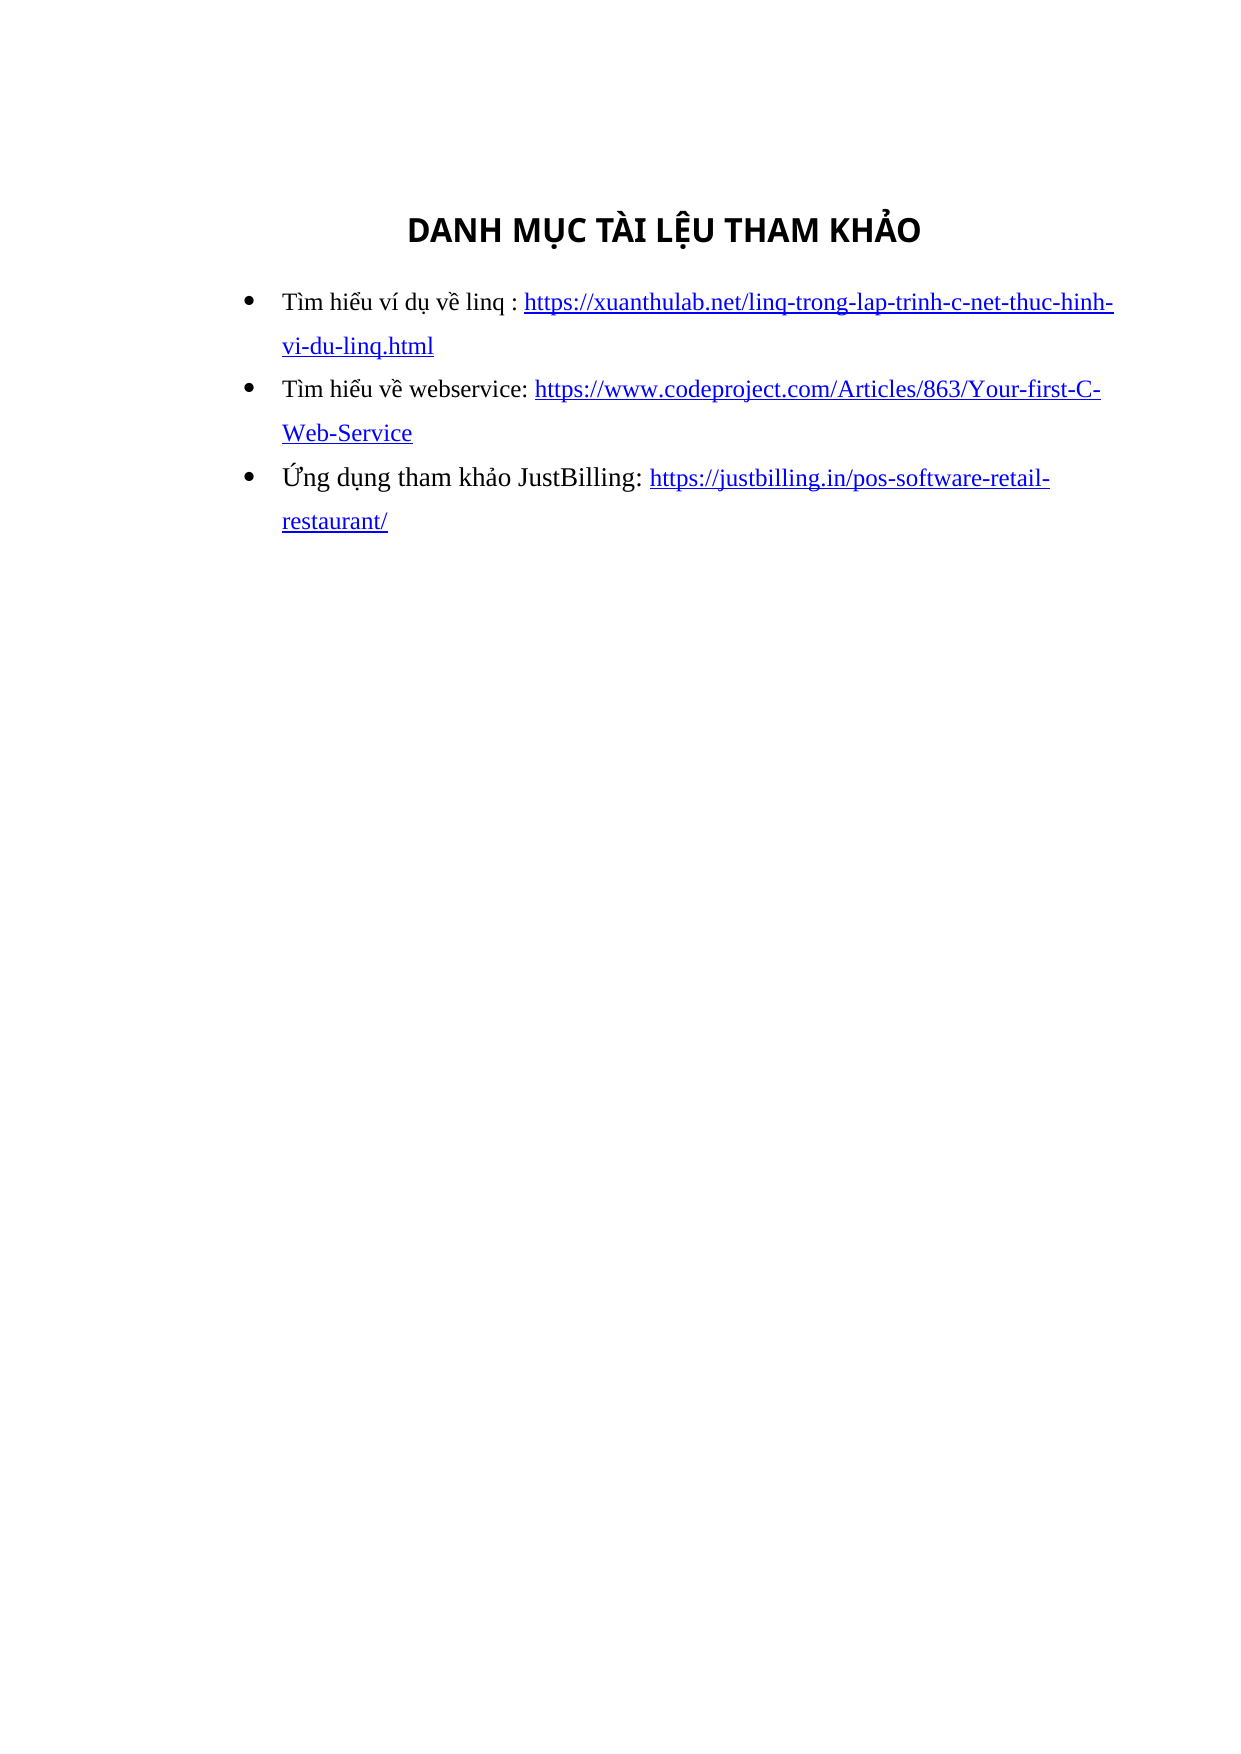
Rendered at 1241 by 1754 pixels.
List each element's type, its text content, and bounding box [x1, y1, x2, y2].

subtitle DANH MỤC TÀI LỆU THAM KHẢO [207, 207, 1122, 252]
list Tìm hiểu ví dụ về linq : https://xuanthulab.net/linq-trong-lap-trinh-c-net-thuc-hinh-vi-du-linq.html [244, 287, 1122, 359]
list Tìm hiểu về webservice: https://www.codeproject.com/Articles/863/Your-first-C-Web-Service [244, 374, 1122, 446]
list Ứng dụng tham khảo JustBilling: https://justbilling.in/pos-software-retail-restaurant/ [244, 461, 1122, 535]
